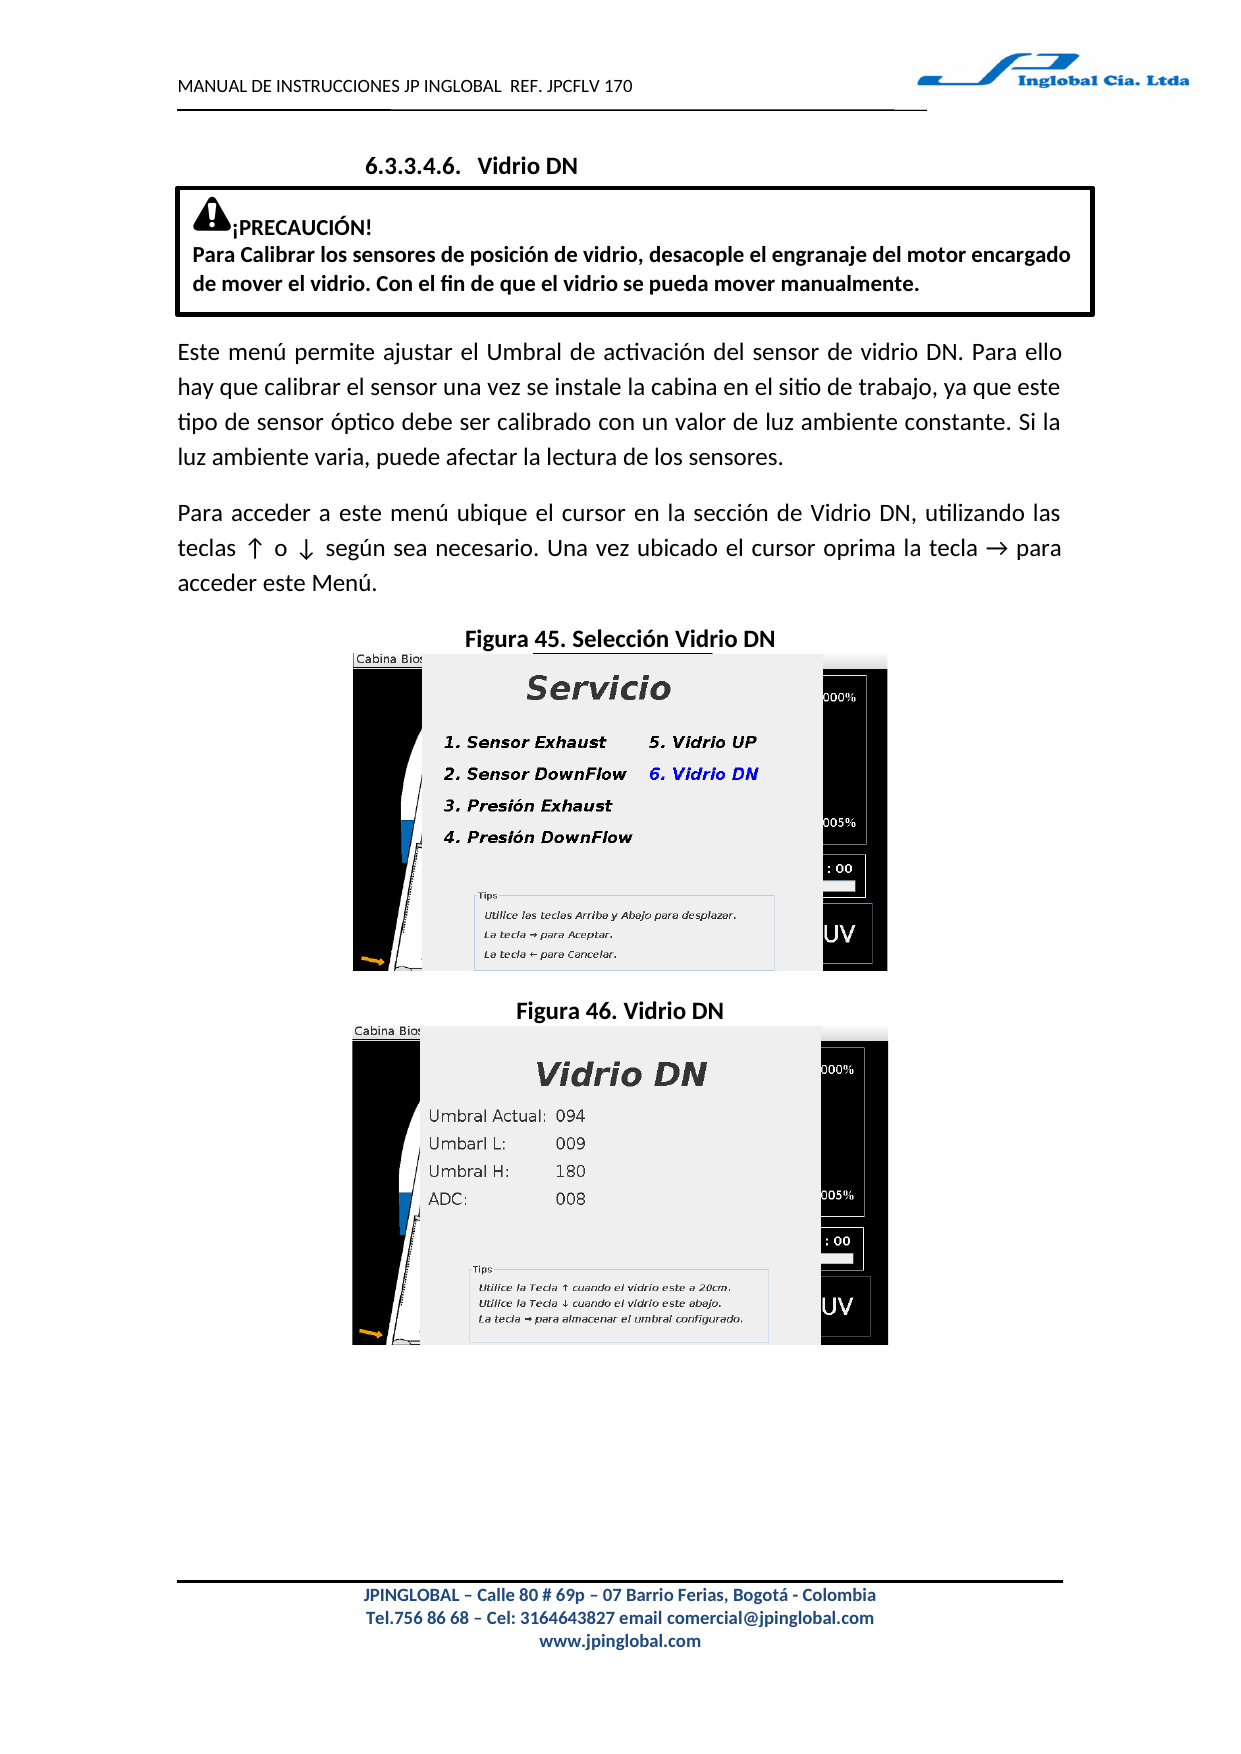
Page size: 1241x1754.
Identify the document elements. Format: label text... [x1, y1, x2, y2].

list Vidrio DN [365, 150, 1063, 181]
text Figura 45. Selección Vidrio DN [177, 623, 1063, 653]
text Figura 46. Vidrio DN [177, 996, 1063, 1026]
picture [352, 1026, 889, 1345]
text Este menú permite ajustar el Umbral de activación del sensor de vidrio DN. Para ello hay que calibrar el sensor una vez se instale la cabina en el sitio de trabajo, ya que este tipo de sensor óptico debe ser calibrado con un valor de luz ambiente constante. Si la luz ambiente varia, puede afectar la lectura de los sensores. [177, 336, 1063, 472]
text Para acceder a este menú ubique el cursor en la sección de Vidrio DN, utilizando las teclas ↑ o ↓ según sea necesario. Una vez ubicado el cursor oprima la tecla → para acceder este Menú. [177, 497, 1063, 597]
picture [352, 653, 888, 971]
picture [192, 195, 232, 235]
